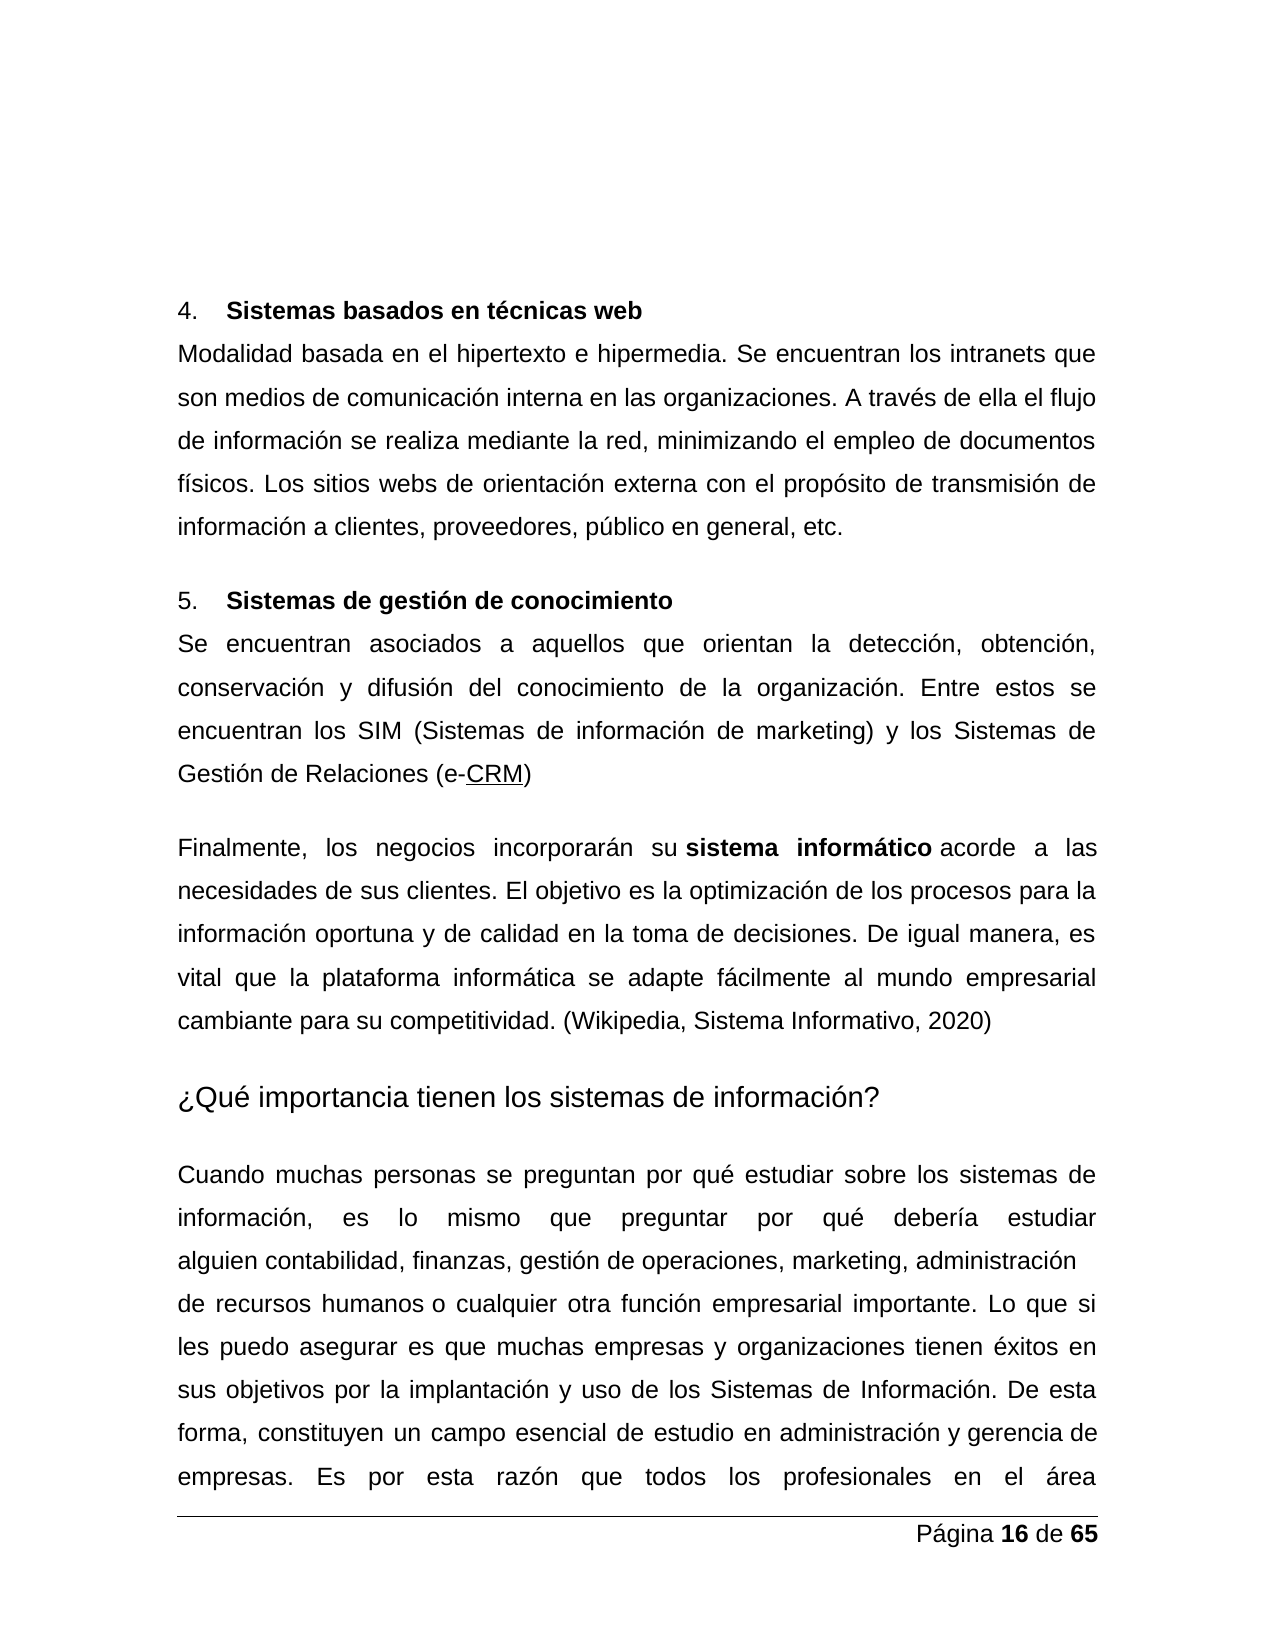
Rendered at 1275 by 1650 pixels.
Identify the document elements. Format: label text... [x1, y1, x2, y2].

text 4. Sistemas basados en técnicas web [177, 296, 1098, 325]
text 5. Sistemas de gestión de conocimiento [177, 586, 1098, 615]
text Modalidad basada en el hipertexto e hipermedia. Se encuentran los intranets que son medios de comunicación interna en las organizaciones. A través de ella el flujo de información se realiza mediante la red, minimizando el empleo de documentos físicos. Los sitios webs de orientación externa con el propósito de transmisión de información a clientes, proveedores, público en general, etc. [177, 339, 1098, 541]
subtitle ¿Qué importancia tienen los sistemas de información? [177, 1080, 1098, 1114]
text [177, 1159, 1098, 1490]
text Finalmente, los negocios incorporarán su sistema informático acorde a las necesidades de sus clientes. El objetivo es la optimización de los procesos para la información oportuna y de calidad en la toma de decisiones. De igual manera, es vital que la plataforma informática se adapte fácilmente al mundo empresarial cambiante para su competitividad. (Wikipedia, Sistema Informativo, 2020) [177, 833, 1098, 1034]
text Se encuentran asociados a aquellos que orientan la detección, obtención, conservación y difusión del conocimiento de la organización. Entre estos se encuentran los SIM (Sistemas de información de marketing) y los Sistemas de Gestión de Relaciones (e-CRM) [177, 629, 1098, 788]
